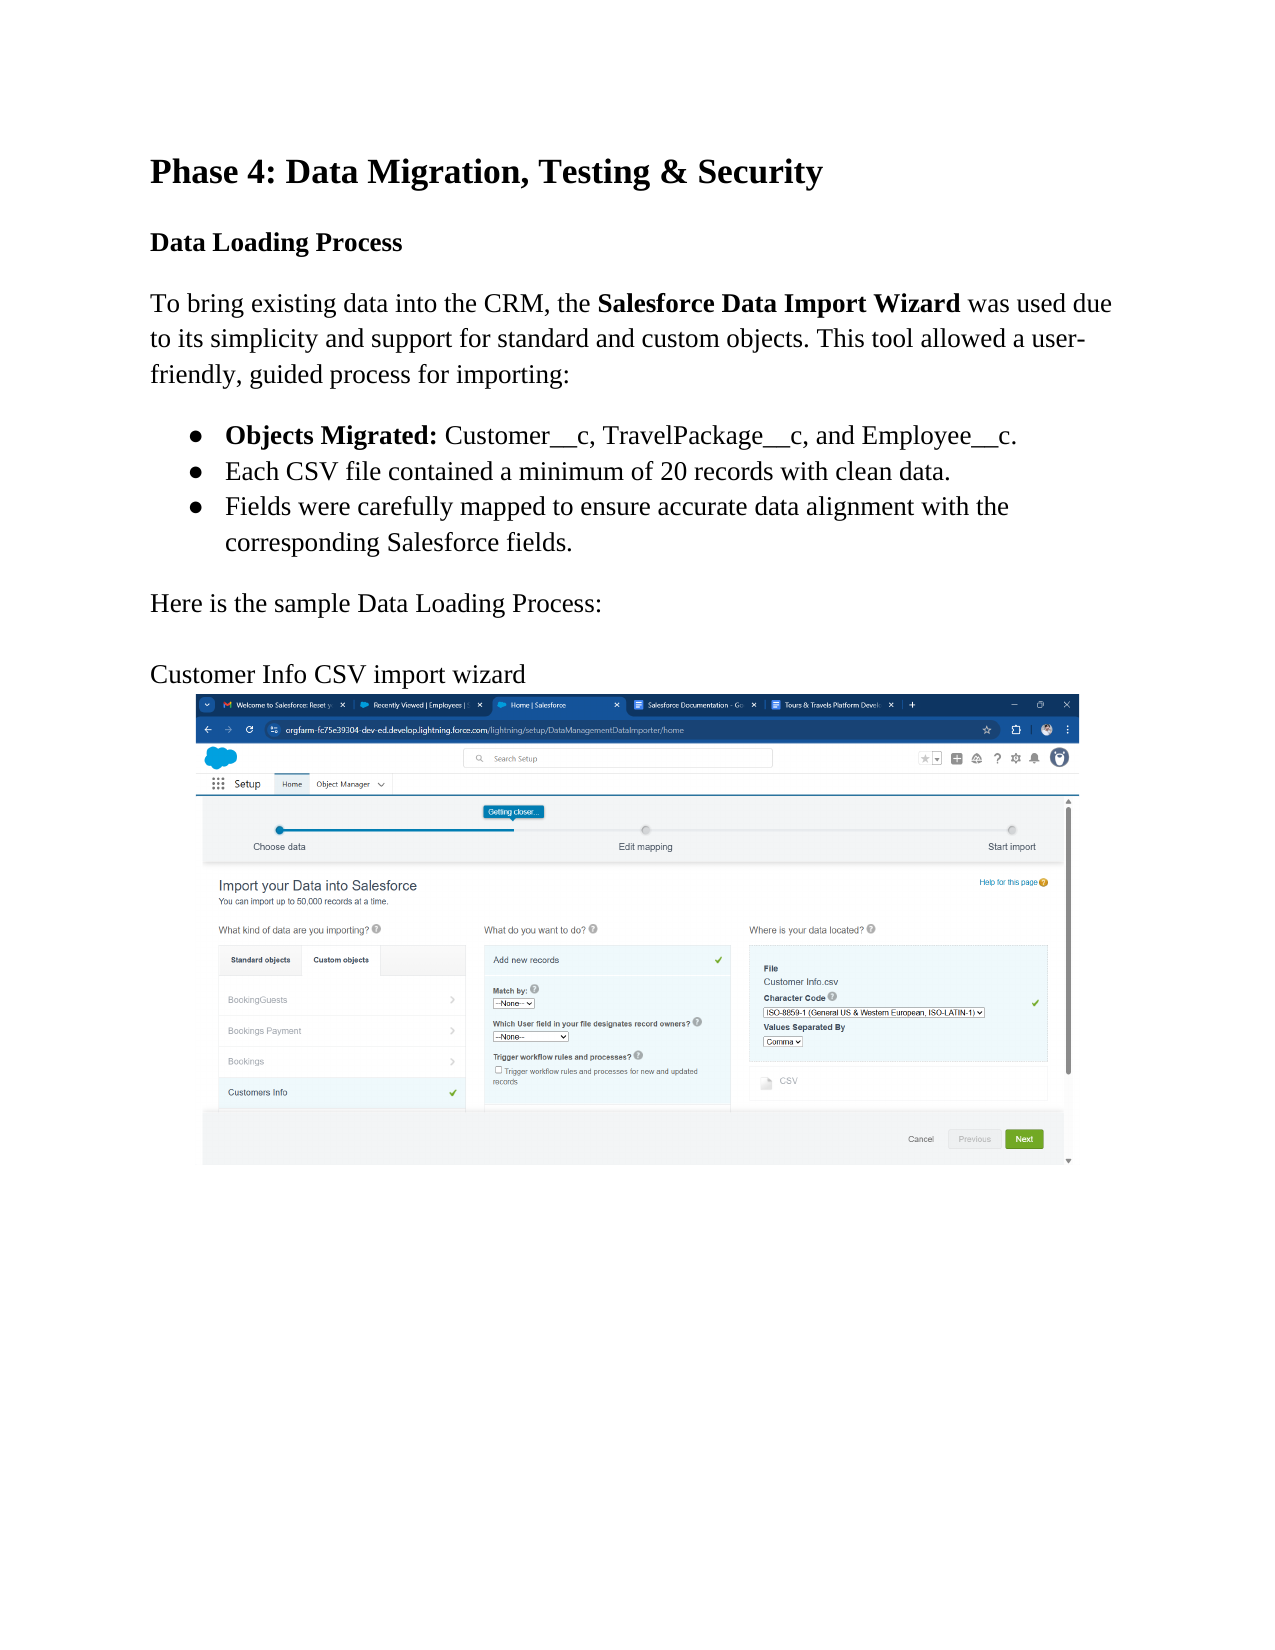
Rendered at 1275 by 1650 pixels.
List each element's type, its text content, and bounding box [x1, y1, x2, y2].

list Each CSV file contained a minimum of 20 records with clean data. [187, 455, 1125, 486]
text To bring existing data into the CRM, the Salesforce Data Import Wizard was used due to its simplicity and support for standard and custom objects. This tool allowed a user-friendly, guided process for importing: [150, 287, 1125, 389]
text Customer Info CSV import wizard [150, 658, 1125, 689]
list Objects Migrated: Customer__c, TravelPackage__c, and Employee__c. [187, 419, 1125, 450]
subtitle Phase 4: Data Migration, Testing & Security [150, 150, 1125, 191]
picture [195, 694, 1080, 1165]
subtitle Data Loading Process [150, 226, 1125, 257]
text Here is the sample Data Loading Process: [150, 587, 1125, 618]
list Fields were carefully mapped to ensure accurate data alignment with the corresponding Salesforce fields. [187, 490, 1125, 557]
